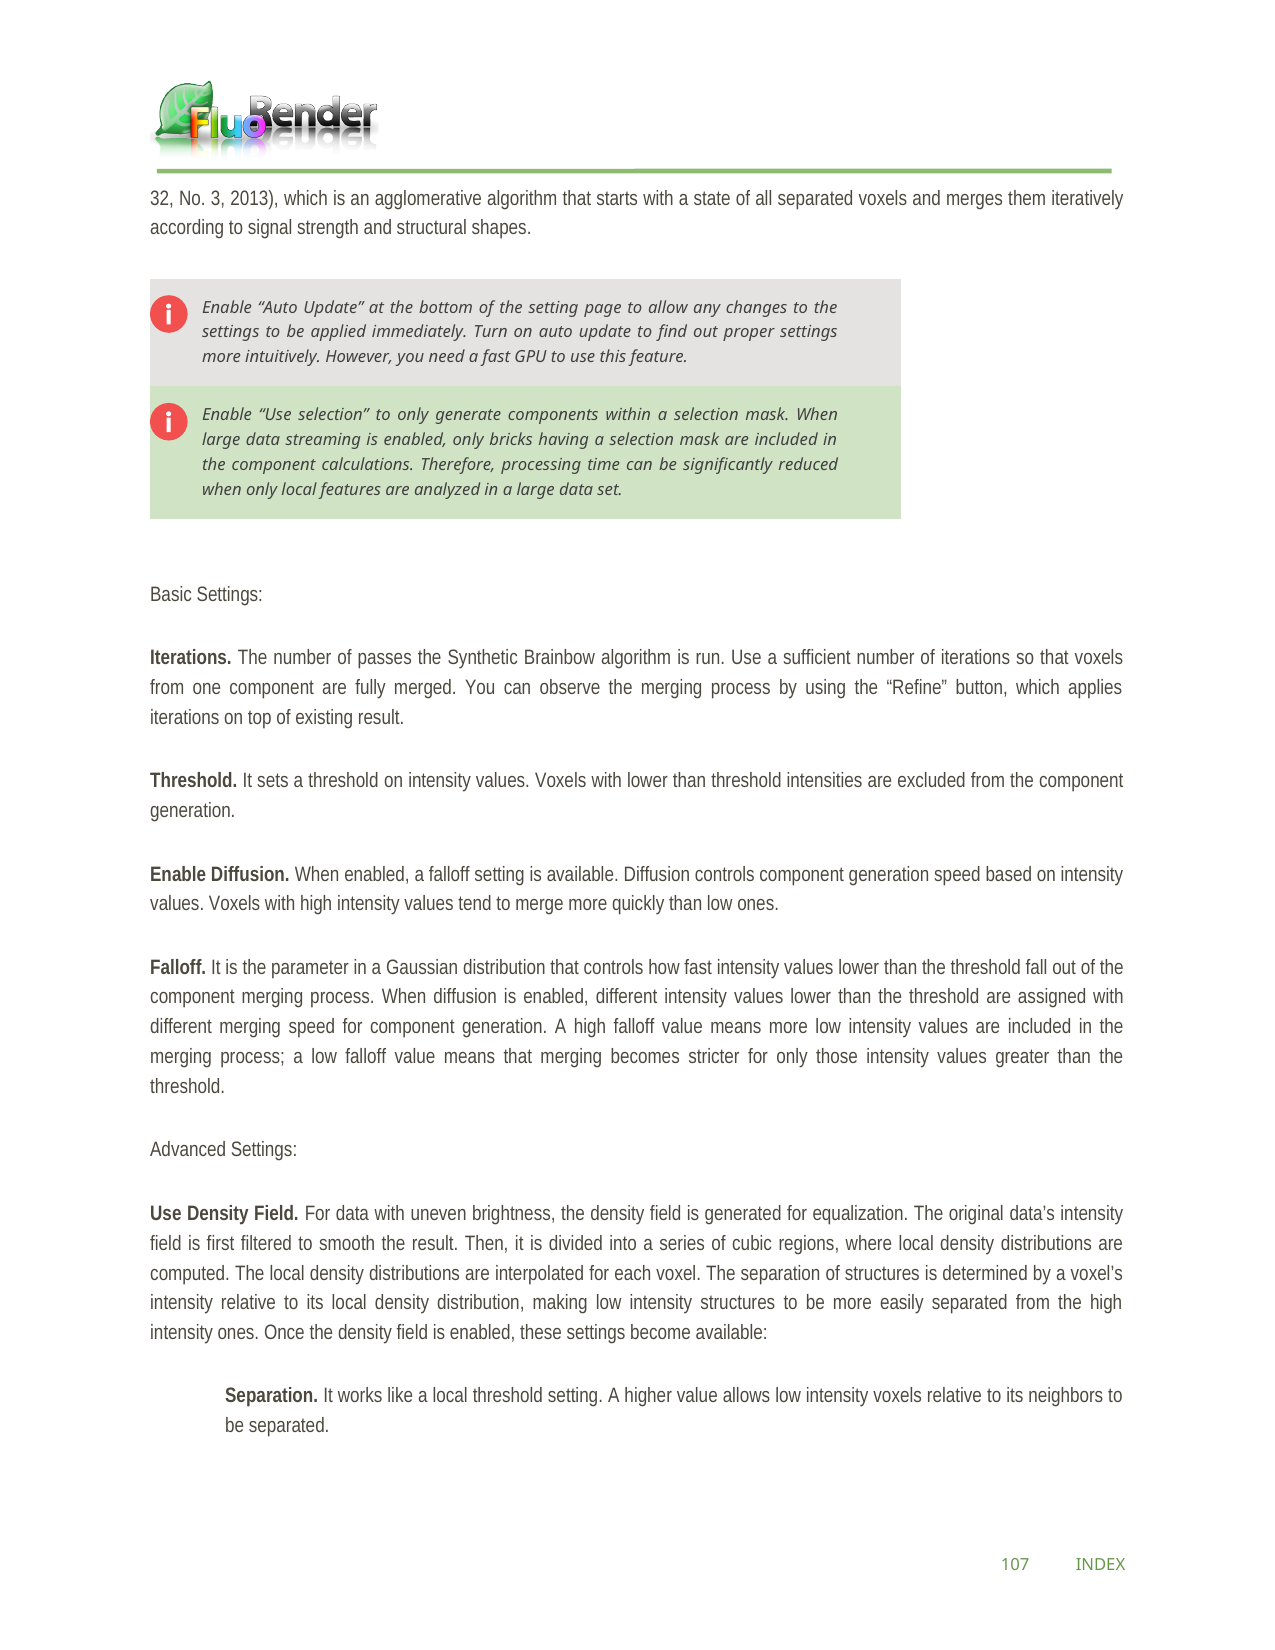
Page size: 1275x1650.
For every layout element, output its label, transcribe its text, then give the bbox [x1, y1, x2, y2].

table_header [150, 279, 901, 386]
text Separation. It works like a local threshold setting. A higher value allows low intensity voxels relative to its neighbors to be separated. [225, 1383, 1125, 1437]
text Enable Diffusion. When enabled, a falloff setting is available. Diffusion controls component generation speed based on intensity values. Voxels with high intensity values tend to merge more quickly than low ones. [150, 861, 1125, 915]
text Basic Settings: [150, 582, 1125, 606]
text Falloff. It is the parameter in a Gaussian distribution that controls how fast intensity values lower than the threshold fall out of the component merging process. When diffusion is enabled, different intensity values lower than the threshold are assigned with different merging speed for component generation. A high falloff value means more low intensity values are included in the merging process; a low falloff value means that merging becomes stricter for only those intensity values greater than the threshold. [150, 954, 1125, 1098]
picture [150, 75, 379, 162]
text Use Density Field. For data with uneven brightness, the density field is generated for equalization. The original data’s intensity field is first filtered to smooth the result. Then, it is divided into a series of cubic regions, where local density distributions are computed. The local density distributions are interpolated for each voxel. The separation of structures is determined by a voxel’s intensity relative to its local density distribution, making low intensity structures to be more easily separated from the high intensity ones. Once the density field is enabled, these settings become available: [150, 1201, 1125, 1344]
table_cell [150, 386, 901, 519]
text Iterations. The number of passes the Synthetic Brainbow algorithm is run. Use a sufficient number of iterations so that voxels from one component are fully merged. You can observe the merging process by using the “Refine” button, which applies iterations on top of existing result. [150, 645, 1125, 729]
text Threshold. It sets a threshold on intensity values. Voxels with lower than threshold intensities are excluded from the component generation. [150, 768, 1125, 822]
text Advanced Settings: [150, 1137, 1125, 1161]
